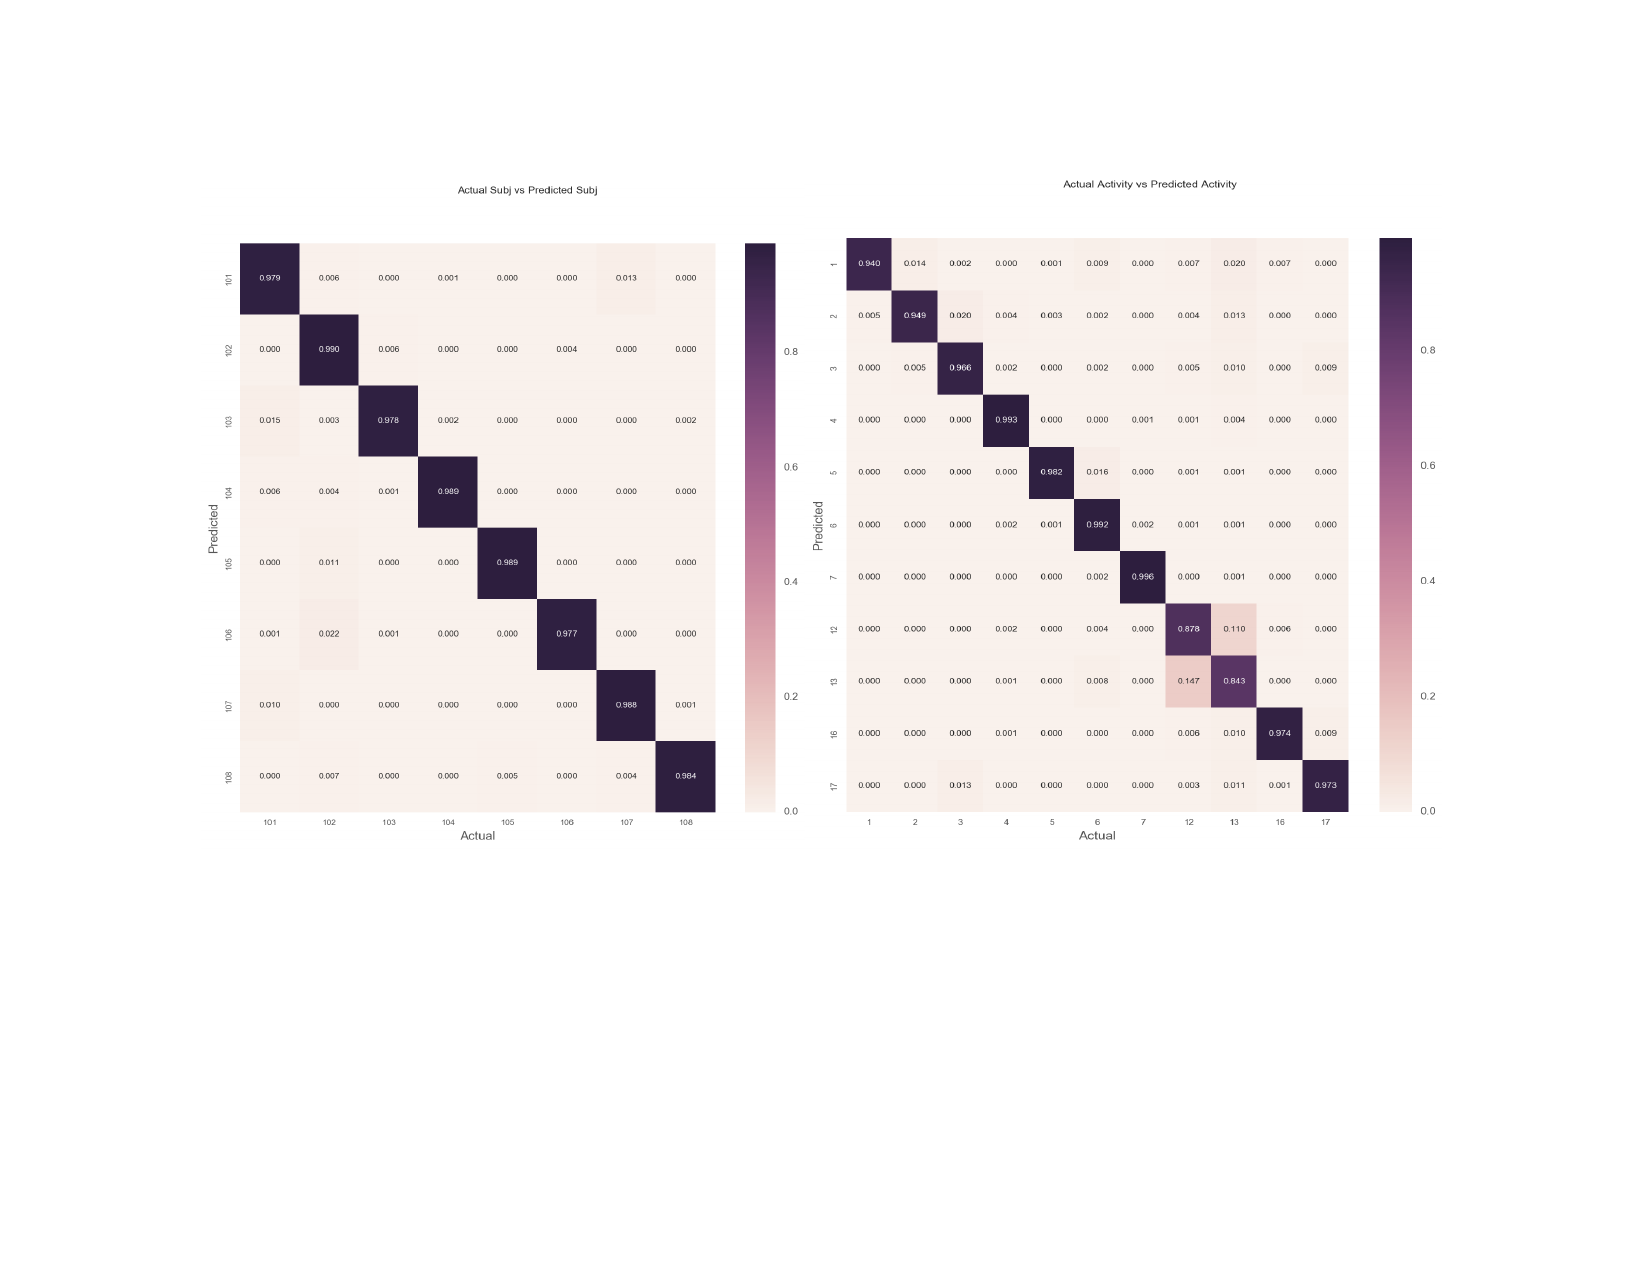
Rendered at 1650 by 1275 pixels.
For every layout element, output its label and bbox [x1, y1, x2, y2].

picture [201, 173, 1443, 849]
